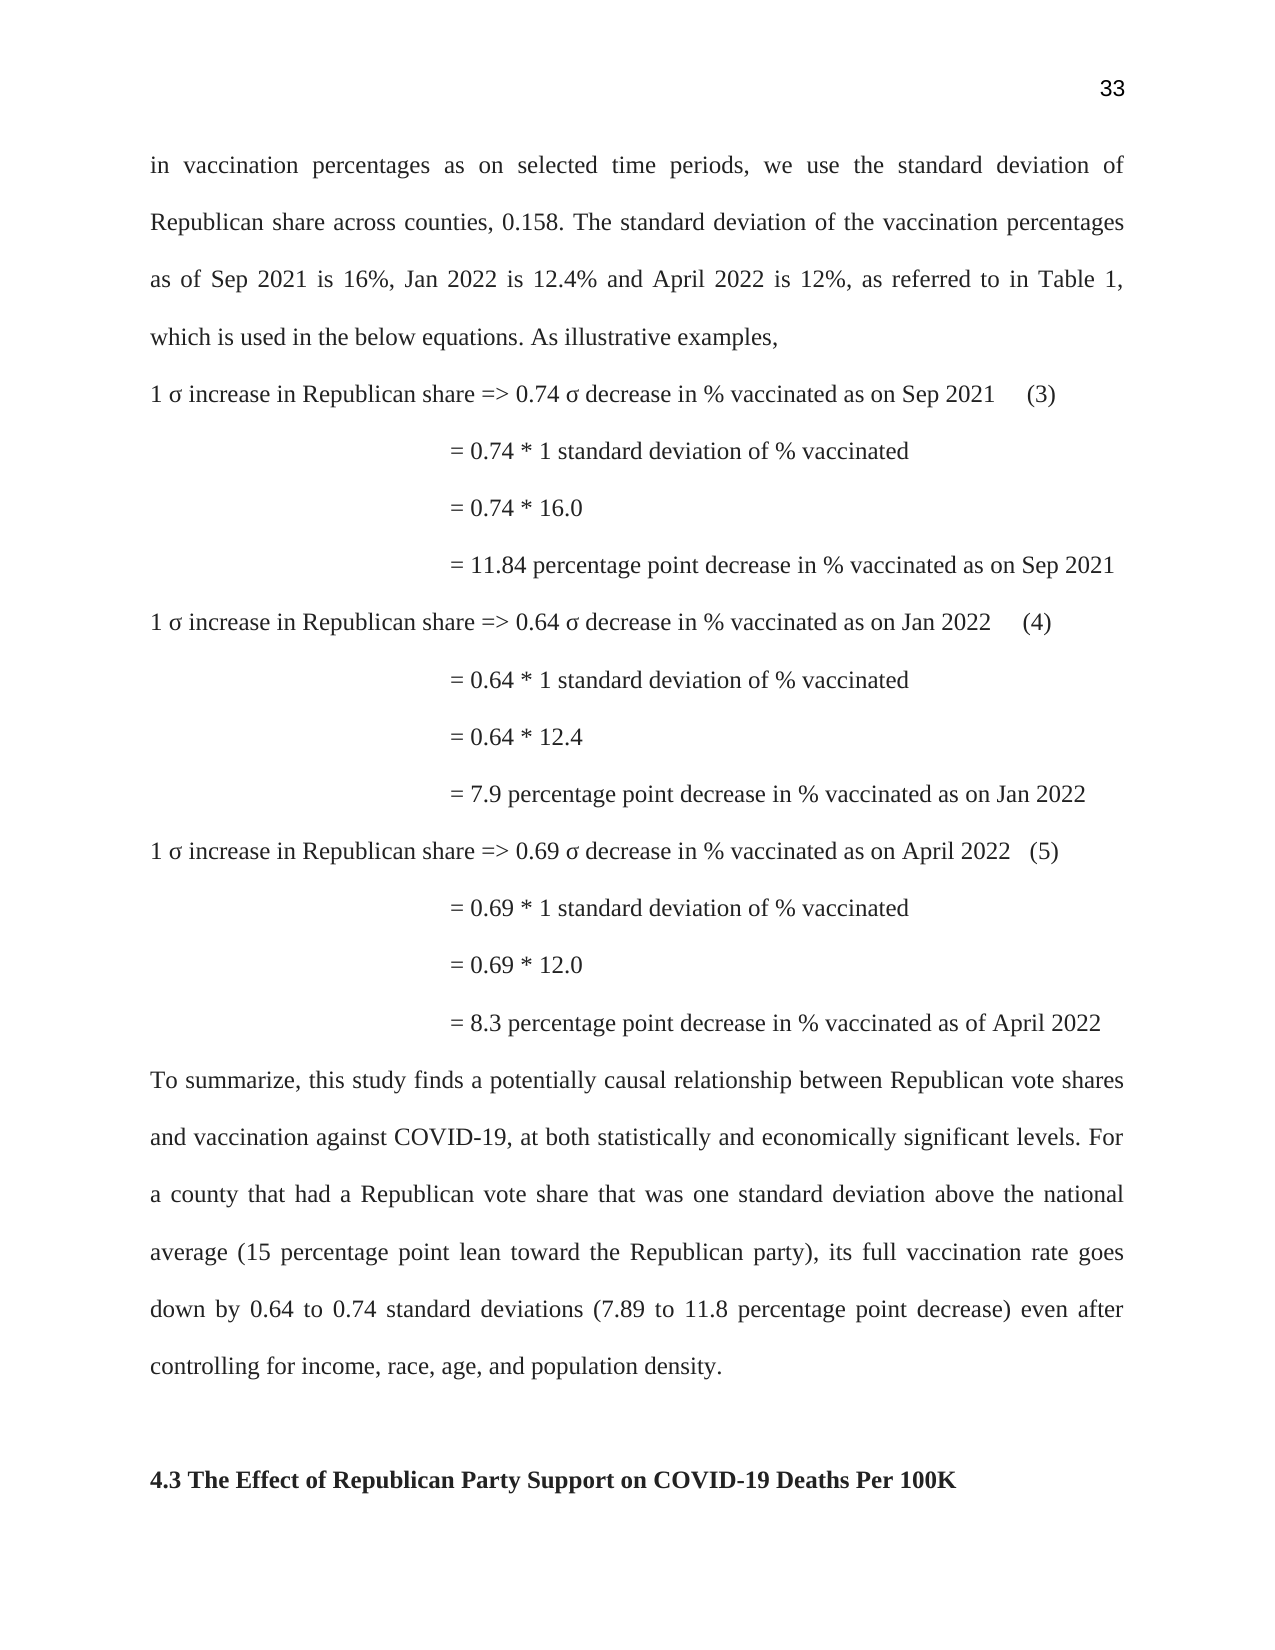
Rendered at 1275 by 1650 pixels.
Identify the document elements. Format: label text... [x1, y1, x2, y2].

text = 8.3 percentage point decrease in % vaccinated as of April 2022 [150, 1008, 1125, 1037]
text 1 σ increase in Republican share => 0.69 σ decrease in % vaccinated as on April 2022 (5) [150, 836, 1125, 865]
text = 0.64 * 12.4 [150, 722, 1125, 751]
text 4.3 The Effect of Republican Party Support on COVID-19 Deaths Per 100K [150, 1465, 1125, 1494]
text To summarize, this study finds a potentially causal relationship between Republican vote shares and vaccination against COVID-19, at both statistically and economically significant levels. For a county that had a Republican vote share that was one standard deviation above the national average (15 percentage point lean toward the Republican party), its full vaccination rate goes down by 0.64 to 0.74 standard deviations (7.89 to 11.8 percentage point decrease) even after controlling for income, race, age, and population density. [150, 1065, 1125, 1380]
text = 0.74 * 1 standard deviation of % vaccinated [375, 436, 1125, 465]
text 1 σ increase in Republican share => 0.64 σ decrease in % vaccinated as on Jan 2022 (4) [150, 607, 1125, 636]
text = 0.64 * 1 standard deviation of % vaccinated [375, 665, 1125, 693]
text = 7.9 percentage point decrease in % vaccinated as on Jan 2022 [150, 779, 1125, 808]
text 1 σ increase in Republican share => 0.74 σ decrease in % vaccinated as on Sep 2021 (3) [150, 379, 1125, 407]
text = 11.84 percentage point decrease in % vaccinated as on Sep 2021 [150, 550, 1125, 579]
text = 0.74 * 16.0 [150, 493, 1125, 522]
text = 0.69 * 1 standard deviation of % vaccinated [375, 893, 1125, 922]
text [150, 150, 1125, 350]
text = 0.69 * 12.0 [150, 951, 1125, 979]
